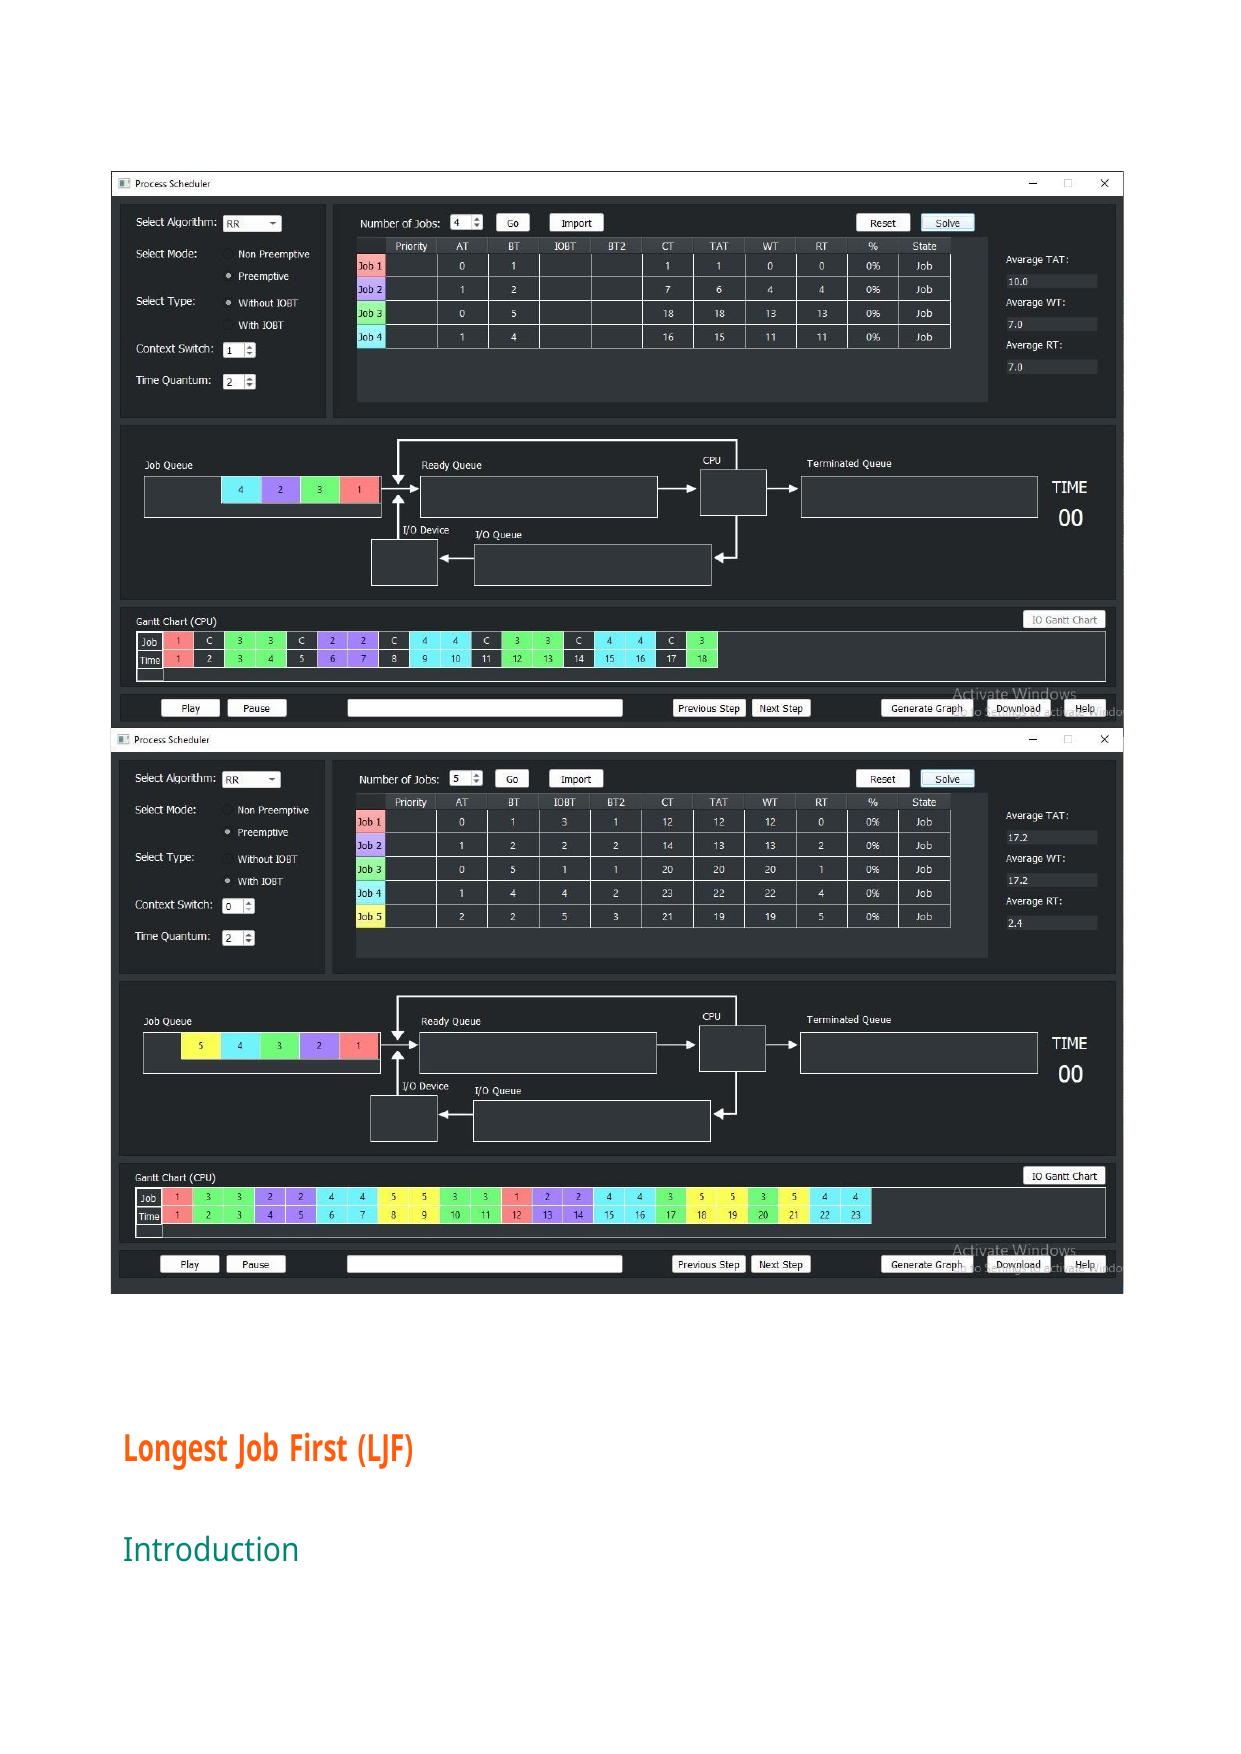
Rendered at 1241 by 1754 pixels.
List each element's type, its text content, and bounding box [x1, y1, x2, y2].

subtitle Introduction [123, 1526, 1128, 1572]
subtitle Longest Job First (LJF) [123, 1421, 1128, 1472]
picture [110, 171, 1124, 1294]
